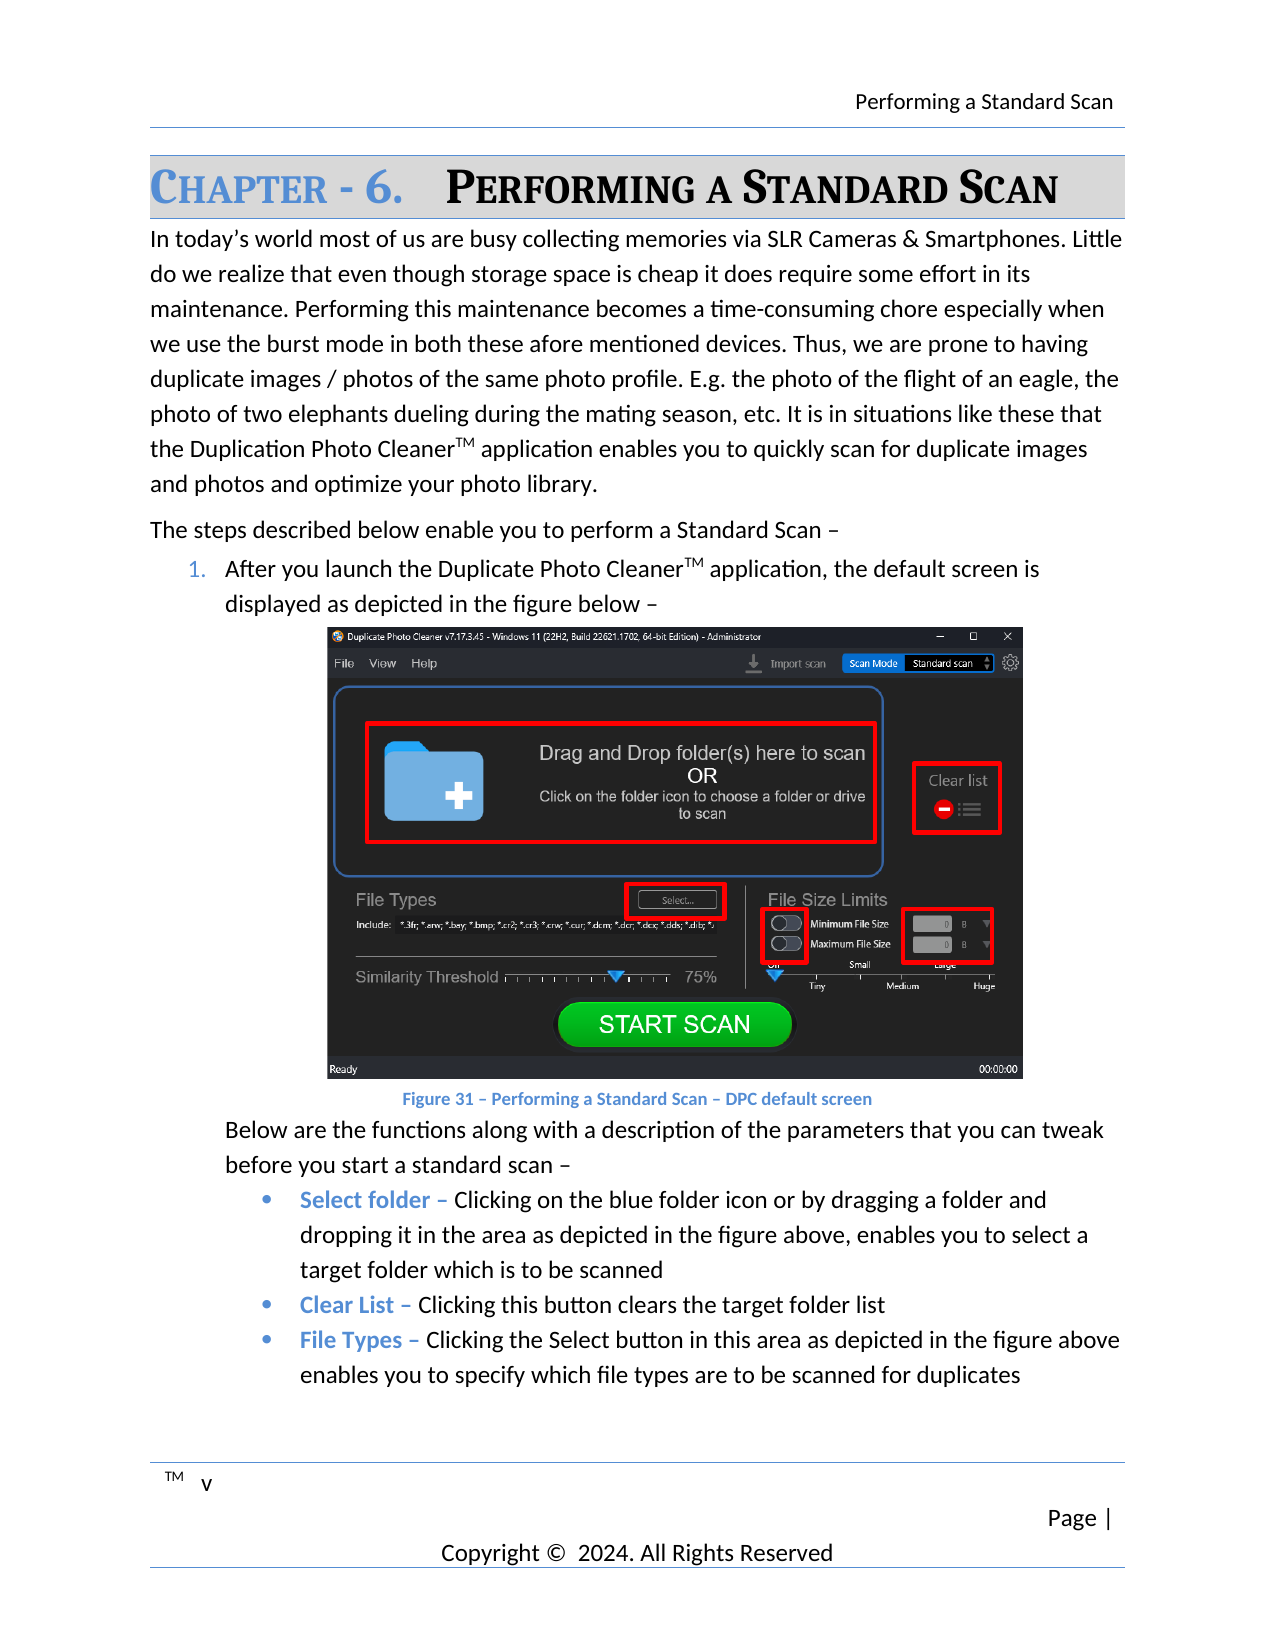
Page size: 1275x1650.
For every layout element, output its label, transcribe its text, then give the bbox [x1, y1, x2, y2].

list Clear List – Clicking this button clears the target folder list [262, 1289, 1125, 1319]
list Select folder – Clicking on the blue folder icon or by dragging a folder and dropping it in the area as depicted in the figure above, enables you to select a target folder which is to be scanned [262, 1184, 1125, 1284]
list Below are the functions along with a description of the parameters that you can tweak before you start a standard scan – [225, 1114, 1125, 1179]
text In today’s world most of us are busy collecting memories via SLR Cameras & Smartphones. Little do we realize that even though storage space is cheap it does require some effort in its maintenance. Performing this maintenance becomes a time-consuming chore especially when we use the burst mode in both these afore mentioned devices. Thus, we are prone to having duplicate images / photos of the same photo profile. E.g. the photo of the flight of an eagle, the photo of two elephants dueling during the mating season, etc. It is in situations like these that the Duplication Photo CleanerTM application enables you to quickly scan for duplicate images and photos and optimize your photo library. [150, 223, 1125, 499]
list File Types – Clicking the Select button in this area as depicted in the figure above enables you to specify which file types are to be scanned for duplicates [262, 1324, 1125, 1389]
list After you launch the Duplicate Photo CleanerTM application, the default screen is displayed as depicted in the figure below – [187, 553, 1125, 619]
text The steps described below enable you to perform a Standard Scan – [150, 514, 1125, 545]
subtitle Performing a Standard Scan [150, 156, 1125, 218]
picture [327, 627, 1023, 1079]
text Figure 31 – Performing a Standard Scan – DPC default screen [150, 1087, 1125, 1110]
